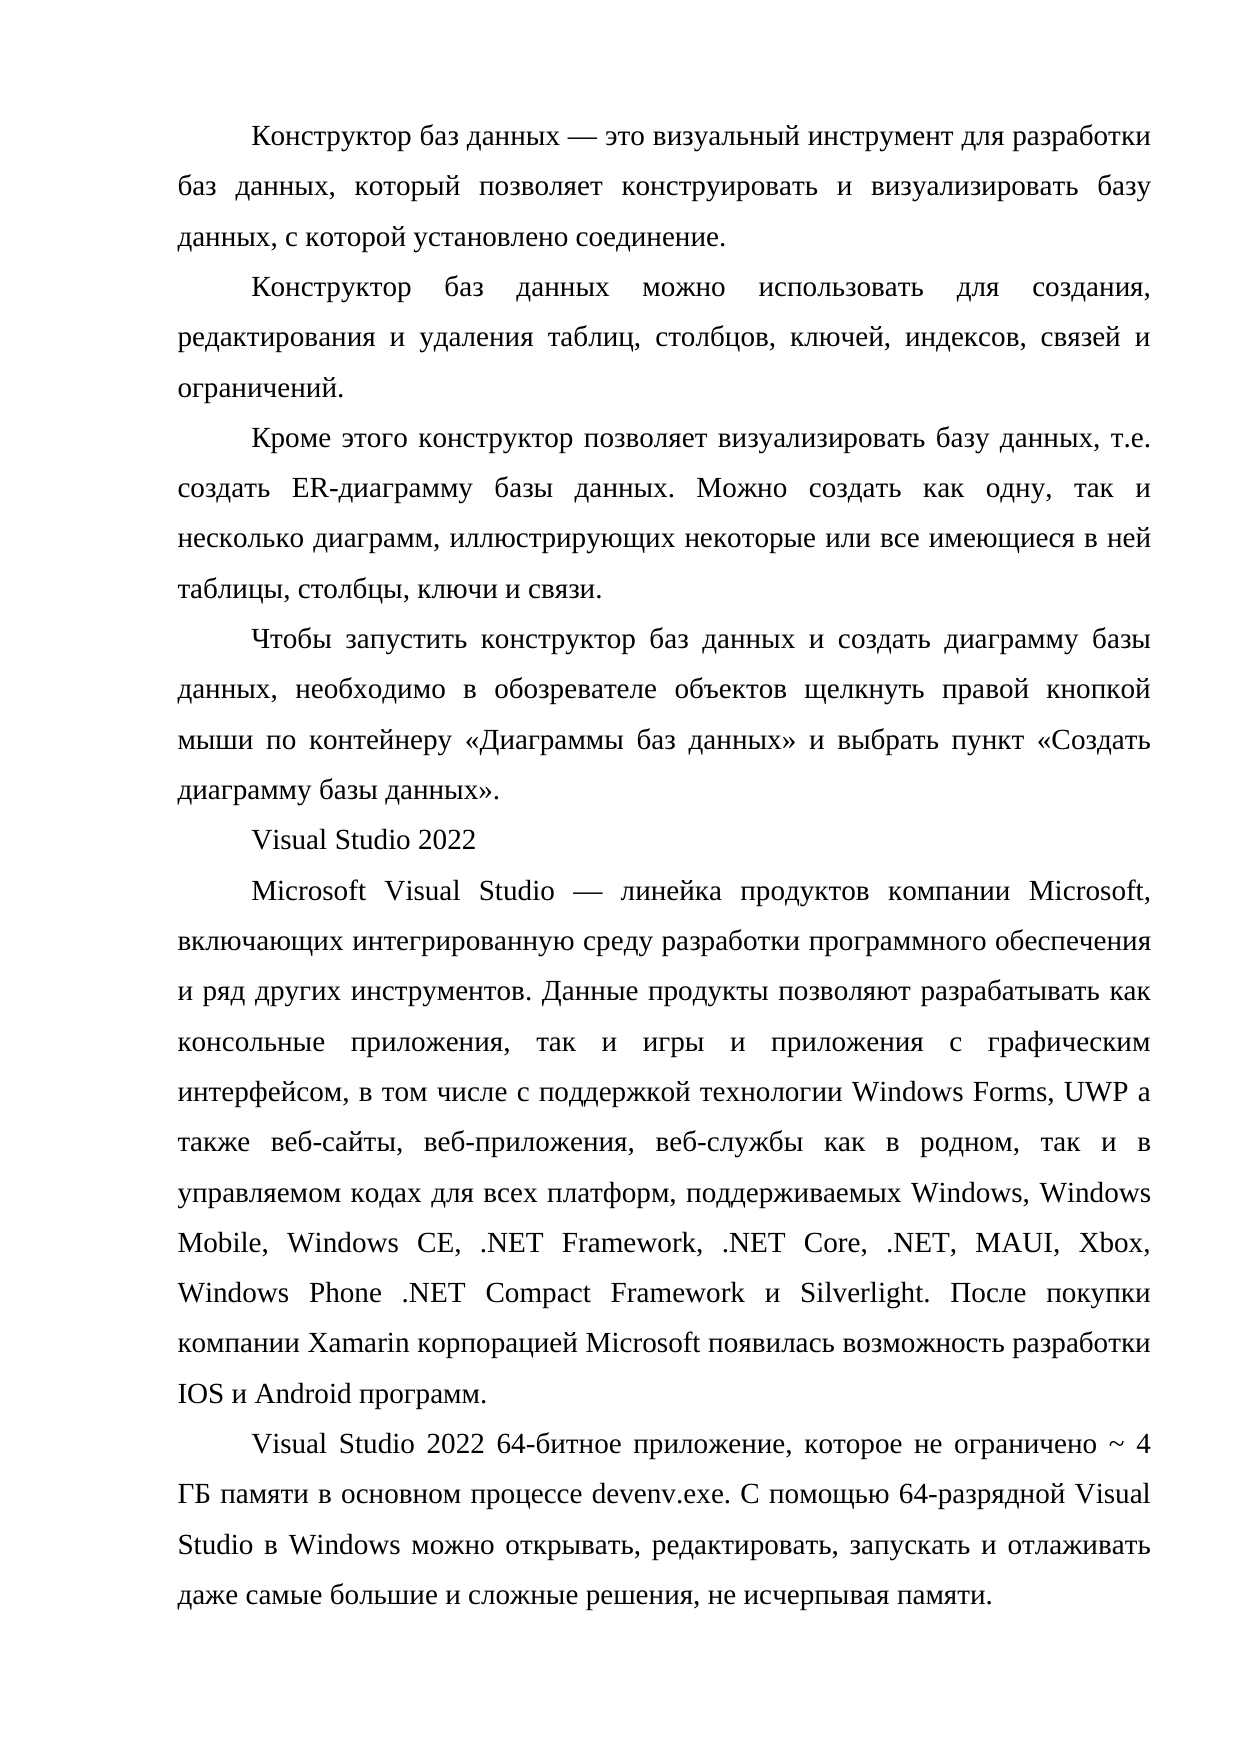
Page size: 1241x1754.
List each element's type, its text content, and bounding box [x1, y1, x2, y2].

text Кроме этого конструктор позволяет визуализировать базу данных, т.е. создать ER-диаграмму базы данных. Можно создать как одну, так и несколько диаграмм, иллюстрирующих некоторые или все имеющиеся в ней таблицы, столбцы, ключи и связи. [177, 420, 1152, 604]
text Visual Studio 2022 64-битное приложение, которое не ограничено ~ 4 ГБ памяти в основном процессе devenv.exe. С помощью 64-разрядной Visual Studio в Windows можно открывать, редактировать, запускать и отлаживать даже самые большие и сложные решения, не исчерпывая памяти. [177, 1426, 1152, 1611]
text Конструктор баз данных — это визуальный инструмент для разработки баз данных, который позволяет конструировать и визуализировать базу данных, с которой установлено соединение. [177, 118, 1152, 252]
text Чтобы запустить конструктор баз данных и создать диаграмму базы данных, необходимо в обозревателе объектов щелкнуть правой кнопкой мыши по контейнеру «Диаграммы баз данных» и выбрать пункт «Создать диаграмму базы данных». [177, 621, 1152, 806]
text Visual Studio 2022 [177, 822, 1152, 856]
text Конструктор баз данных можно использовать для создания, редактирования и удаления таблиц, столбцов, ключей, индексов, связей и ограничений. [177, 269, 1152, 403]
text Microsoft Visual Studio — линейка продуктов компании Microsoft, включающих интегрированную среду разработки программного обеспечения и ряд других инструментов. Данные продукты позволяют разрабатывать как консольные приложения, так и игры и приложения с графическим интерфейсом, в том числе с поддержкой технологии Windows Forms, UWP а также веб-сайты, веб-приложения, веб-службы как в родном, так и в управляемом кодах для всех платформ, поддерживаемых Windows, Windows Mobile, Windows CE, .NET Framework, .NET Core, .NET, MAUI, Xbox, Windows Phone .NET Compact Framework и Silverlight. После покупки компании Xamarin корпорацией Microsoft появилась возможность разработки IOS и Android программ. [177, 873, 1152, 1409]
